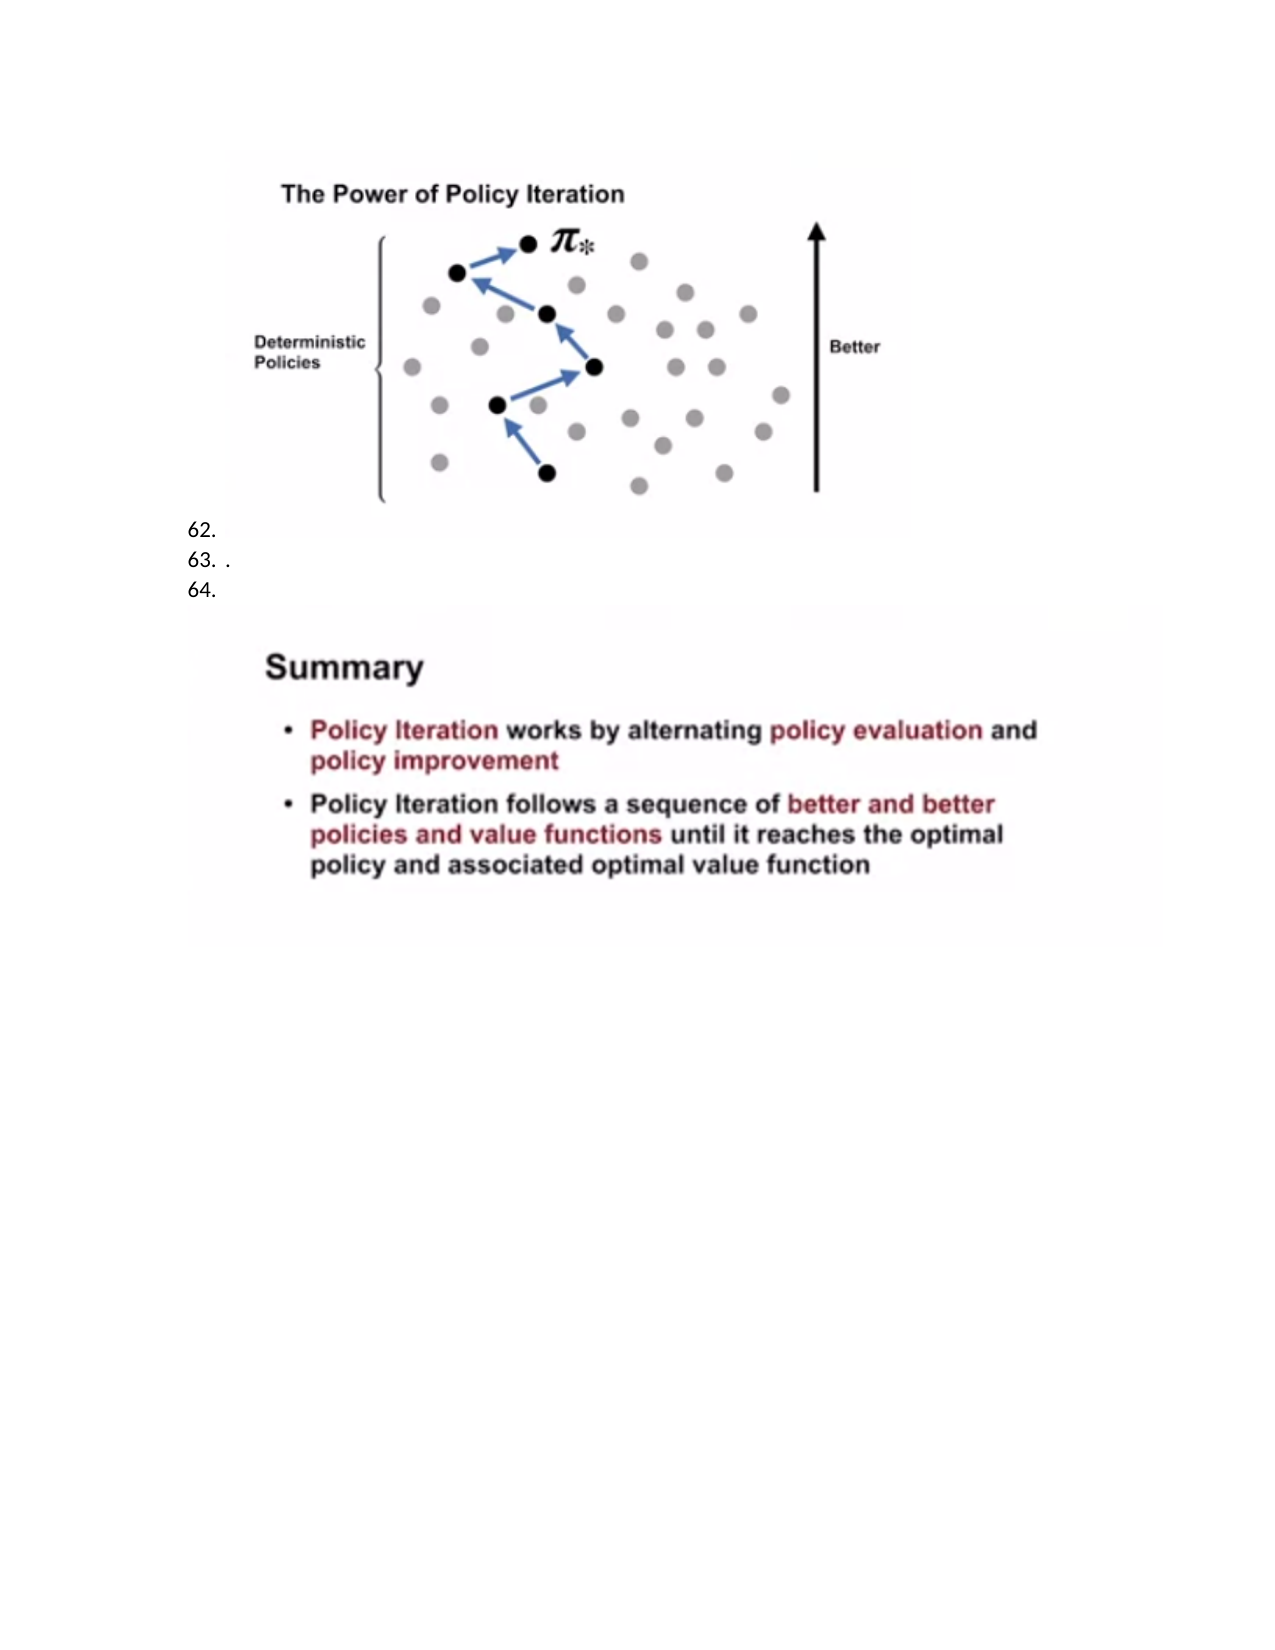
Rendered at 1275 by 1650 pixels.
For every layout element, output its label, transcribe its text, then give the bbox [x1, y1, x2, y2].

picture [225, 150, 911, 538]
picture [187, 605, 1163, 947]
list . [187, 545, 1125, 573]
